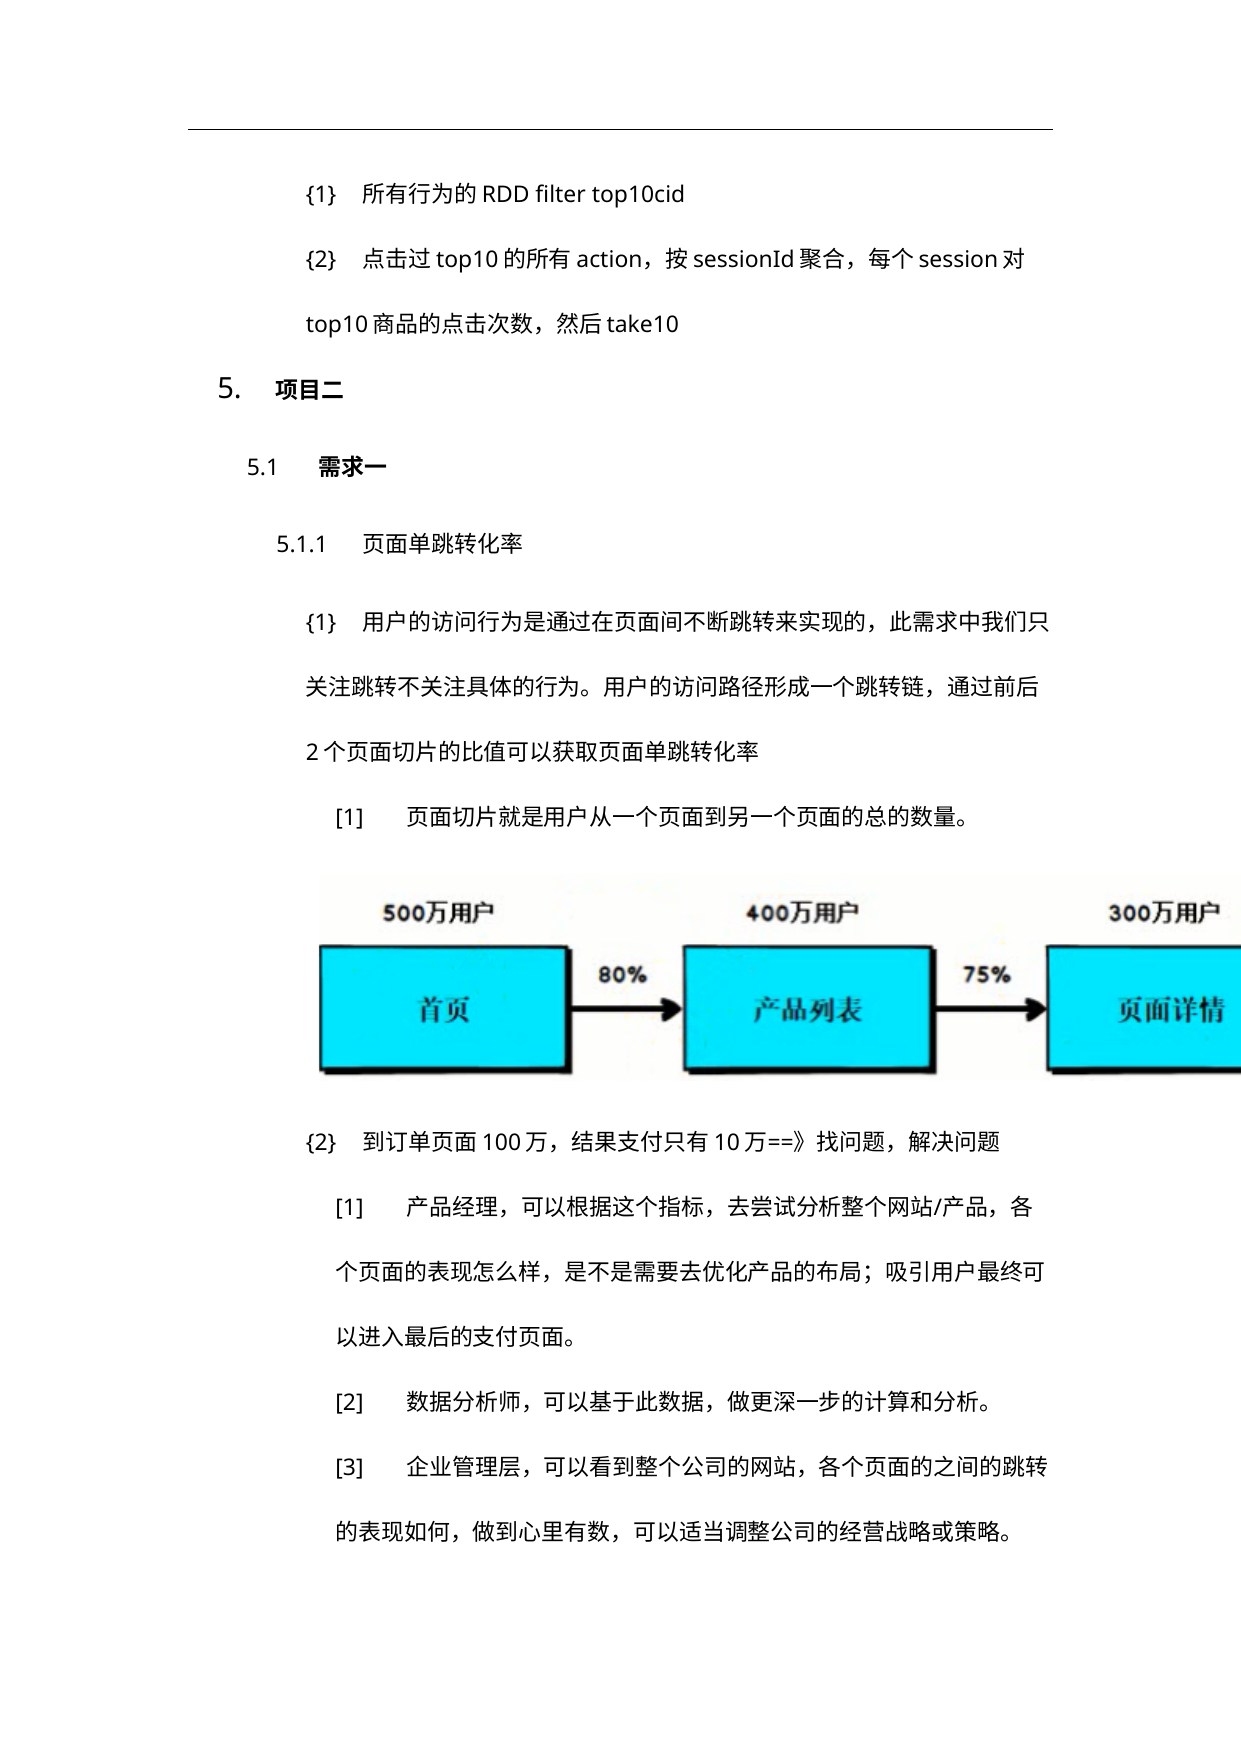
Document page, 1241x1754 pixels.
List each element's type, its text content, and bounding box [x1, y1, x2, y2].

subtitle 企业管理层，可以看到整个公司的网站，各个页面的之间的跳转的表现如何，做到心里有数，可以适当调整公司的经营战略或策略。 [335, 1432, 1053, 1562]
subtitle 数据分析师，可以基于此数据，做更深一步的计算和分析。 [335, 1367, 1053, 1432]
subtitle 页面切片就是用户从一个页面到另一个页面的总的数量。 [335, 782, 1053, 847]
subtitle 项目二 [217, 355, 1053, 420]
subtitle 产品经理，可以根据这个指标，去尝试分析整个网站/产品，各个页面的表现怎么样，是不是需要去优化产品的布局；吸引用户最终可以进入最后的支付页面。 [335, 1172, 1053, 1367]
subtitle 页面单跳转化率 [276, 510, 1053, 575]
subtitle 所有行为的RDD filter top10cid [306, 160, 1053, 225]
picture [318, 874, 1241, 1081]
subtitle 点击过top10的所有action，按sessionId聚合，每个session对top10商品的点击次数，然后take10 [306, 225, 1053, 355]
subtitle 需求一 [247, 432, 1053, 497]
subtitle 用户的访问行为是通过在页面间不断跳转来实现的，此需求中我们只关注跳转不关注具体的行为。用户的访问路径形成一个跳转链，通过前后2个页面切片的比值可以获取页面单跳转化率 [306, 587, 1053, 782]
subtitle 到订单页面100万，结果支付只有10万==》找问题，解决问题 [306, 1107, 1053, 1172]
